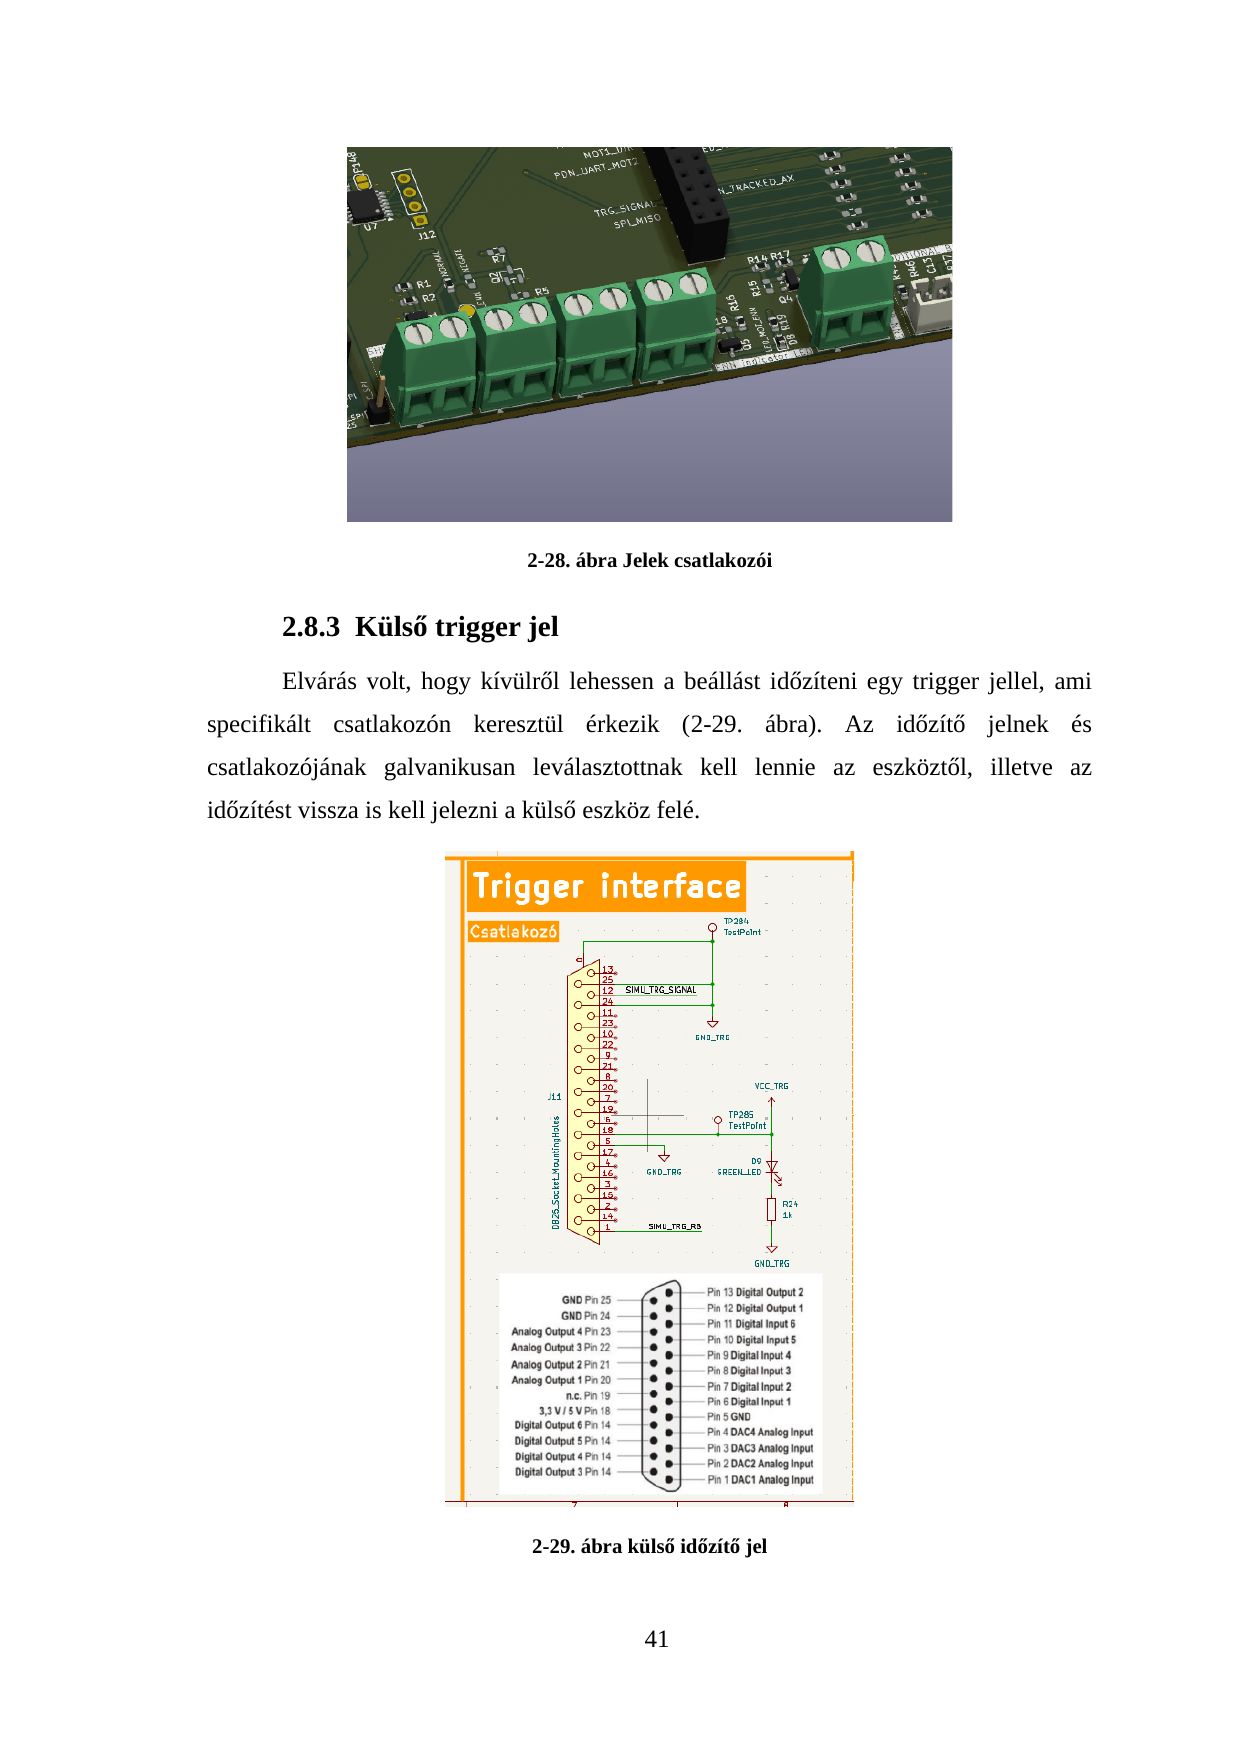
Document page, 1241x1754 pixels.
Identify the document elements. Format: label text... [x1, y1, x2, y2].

picture [445, 851, 855, 1507]
subtitle Külső trigger jel [207, 609, 1092, 643]
picture [347, 147, 953, 522]
